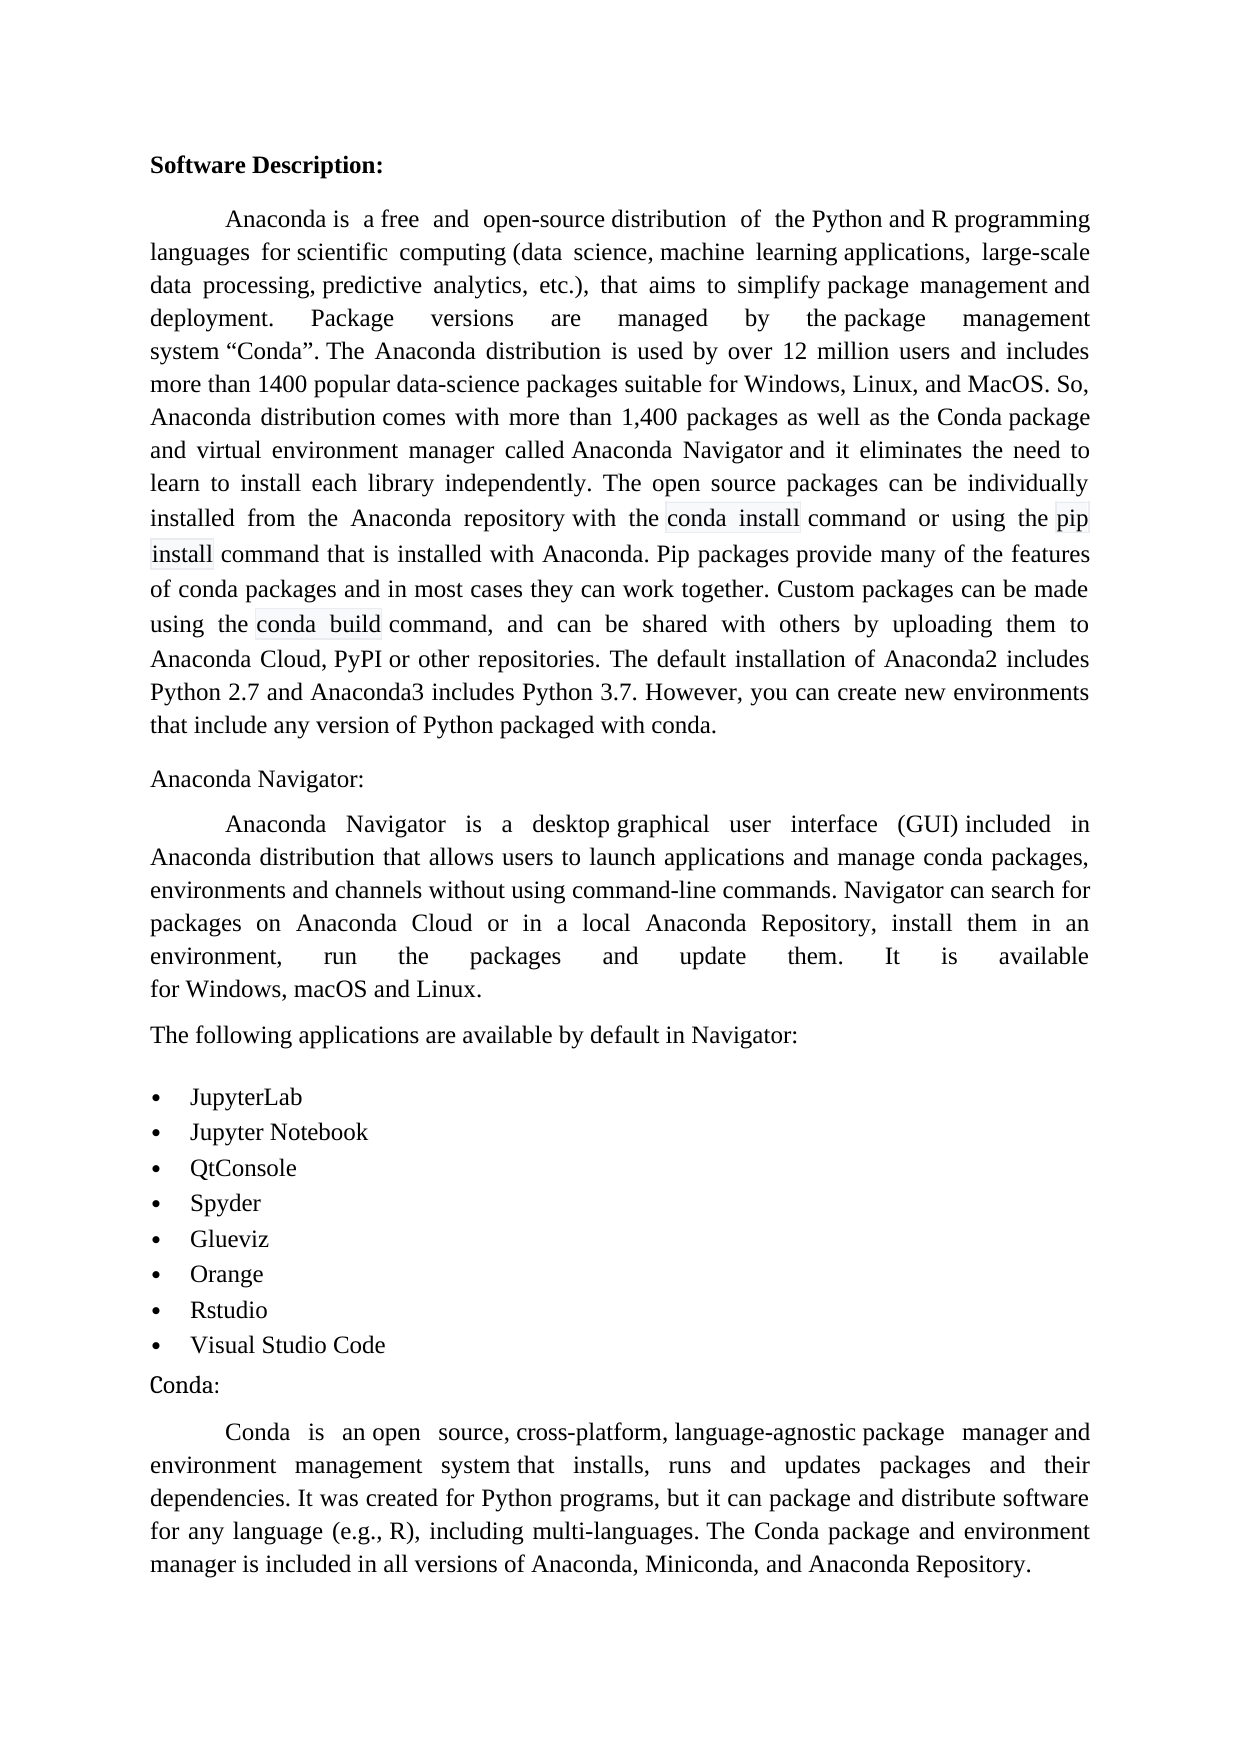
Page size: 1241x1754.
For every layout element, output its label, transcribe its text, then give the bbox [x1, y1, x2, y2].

list Jupyter Notebook [152, 1117, 1090, 1146]
text The following applications are available by default in Navigator: [150, 1020, 1090, 1048]
list Visual Studio Code [152, 1331, 1090, 1359]
list Rstudio [152, 1295, 1090, 1324]
list JupyterLab [152, 1082, 1090, 1111]
list Spyder [152, 1188, 1090, 1217]
text Software Description: [150, 150, 1090, 179]
list Glueviz [152, 1224, 1090, 1253]
text Conda is an open source, cross-platform, language-agnostic package manager and environment management system that installs, runs and updates packages and their dependencies. It was created for Python programs, but it can package and distribute software for any language (e.g., R), including multi-languages. The Conda package and environment manager is included in all versions of Anaconda, Miniconda, and Anaconda Repository. [150, 1417, 1090, 1577]
text Anaconda is a free and open-source distribution of the Python and R programming languages for scientific computing (data science, machine learning applications, large-scale data processing, predictive analytics, etc.), that aims to simplify package management and deployment. Package versions are managed by the package management system “Conda”. The Anaconda distribution is used by over 12 million users and includes more than 1400 popular data-science packages suitable for Windows, Linux, and MacOS. So, Anaconda distribution comes with more than 1,400 packages as well as the Conda package and virtual environment manager called Anaconda Navigator and it eliminates the need to learn to install each library independently. The open source packages can be individually installed from the Anaconda repository with the conda install command or using the pip install command that is installed with Anaconda. Pip packages provide many of the features of conda packages and in most cases they can work together. Custom packages can be made using the conda build command, and can be shared with others by uploading them to Anaconda Cloud, PyPI or other repositories. The default installation of Anaconda2 includes Python 2.7 and Anaconda3 includes Python 3.7. However, you can create new environments that include any version of Python packaged with conda. [150, 398, 1090, 738]
subtitle Conda: [150, 1371, 1090, 1400]
text Anaconda Navigator is a desktop graphical user interface (GUI) included in Anaconda distribution that allows users to launch applications and manage conda packages, environments and channels without using command-line commands. Navigator can search for packages on Anaconda Cloud or in a local Anaconda Repository, install them in an environment, run the packages and update them. It is available for Windows, macOS and Linux. [150, 809, 1090, 1003]
list Orange [152, 1259, 1090, 1288]
list QtConsole [152, 1153, 1090, 1182]
text Anaconda Navigator: [150, 764, 1090, 792]
